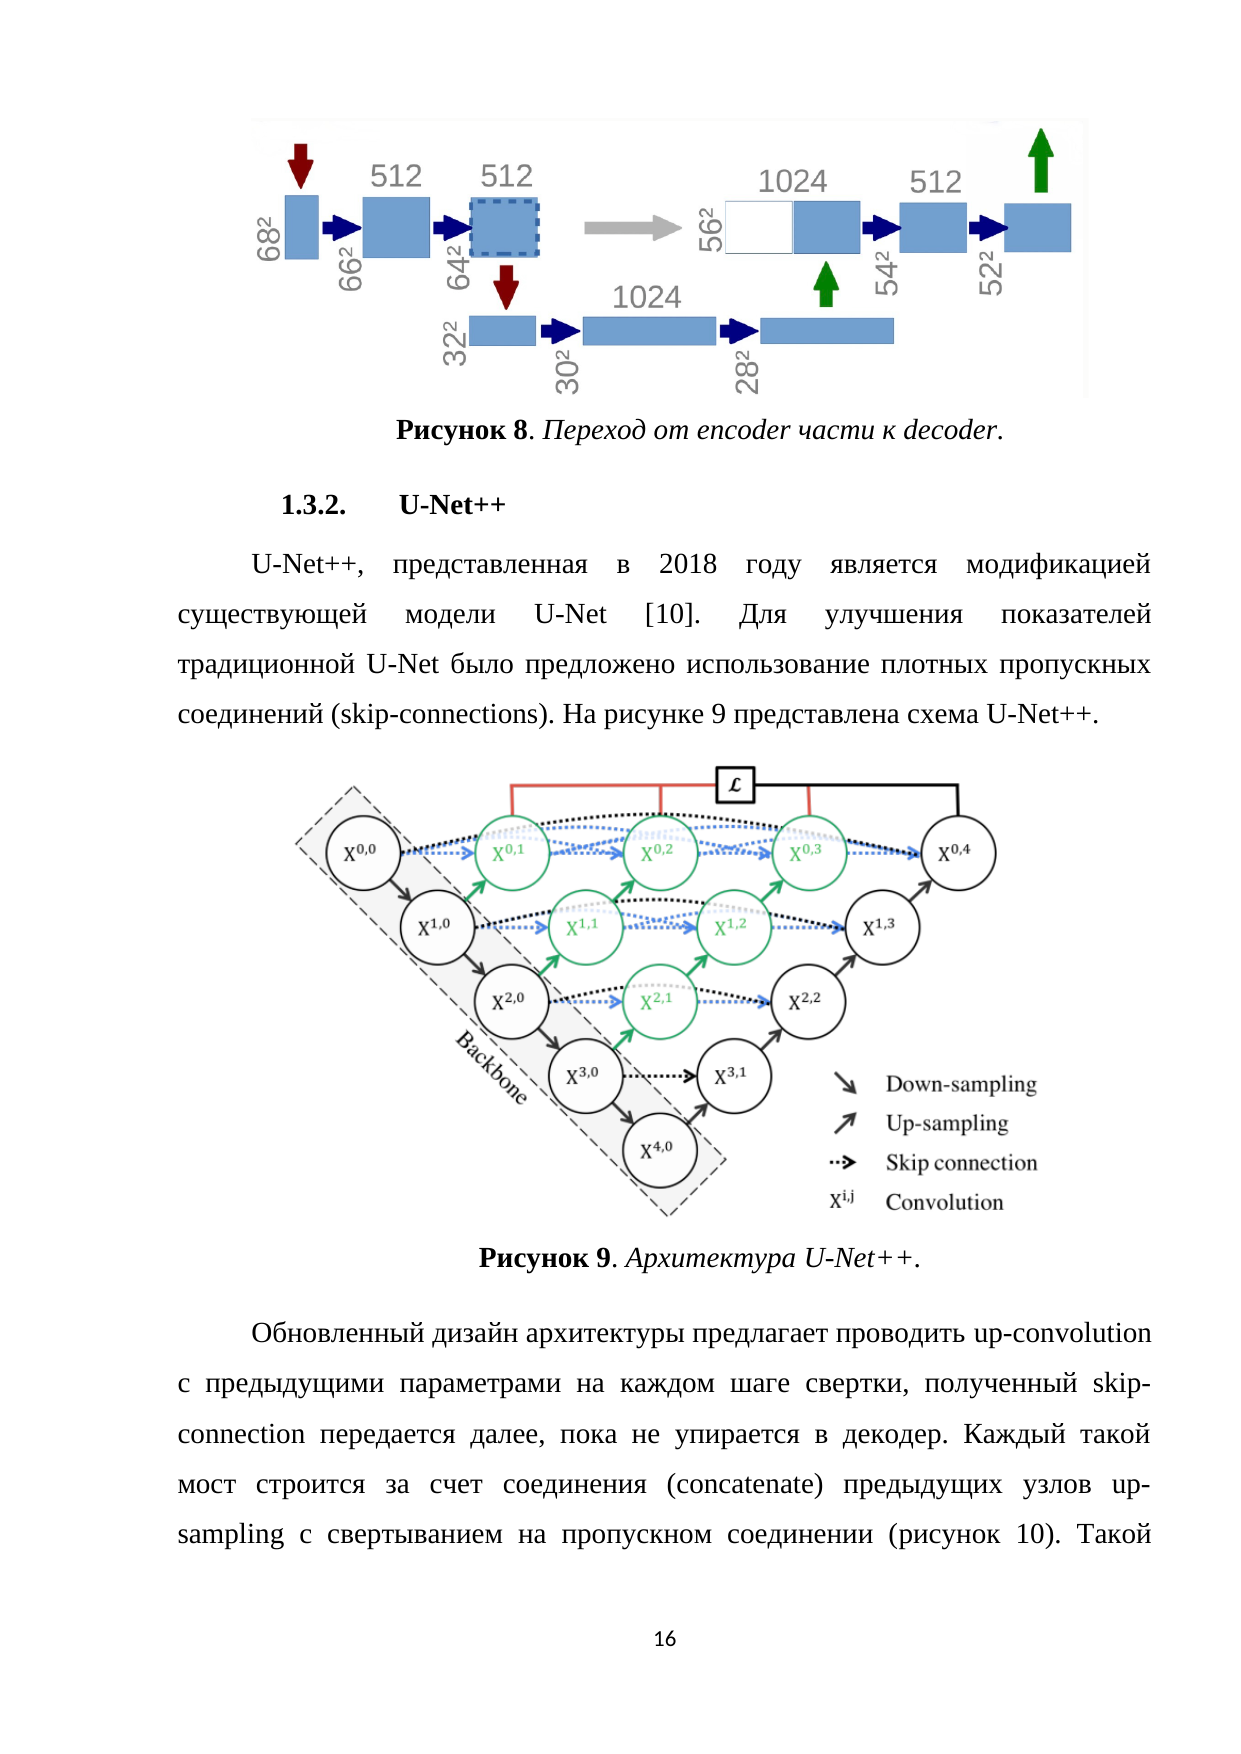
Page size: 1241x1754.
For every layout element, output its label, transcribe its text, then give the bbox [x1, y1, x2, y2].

picture [251, 747, 1064, 1226]
text Рисунок 9. Архитектура U-Net++. [177, 1240, 1152, 1273]
text U-Net++, представленная в 2018 году является модификацией существующей модели U-Net [10]. Для улучшения показателей традиционной U-Net было предложено использование плотных пропускных соединений (skip-connections). На рисунке 9 представлена схема U-Net++. [177, 546, 1152, 730]
text U-Net++ [252, 487, 1152, 521]
text Рисунок 8. Переход от encoder части к decoder. [177, 412, 1152, 445]
picture [251, 118, 1089, 398]
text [177, 1315, 1152, 1550]
